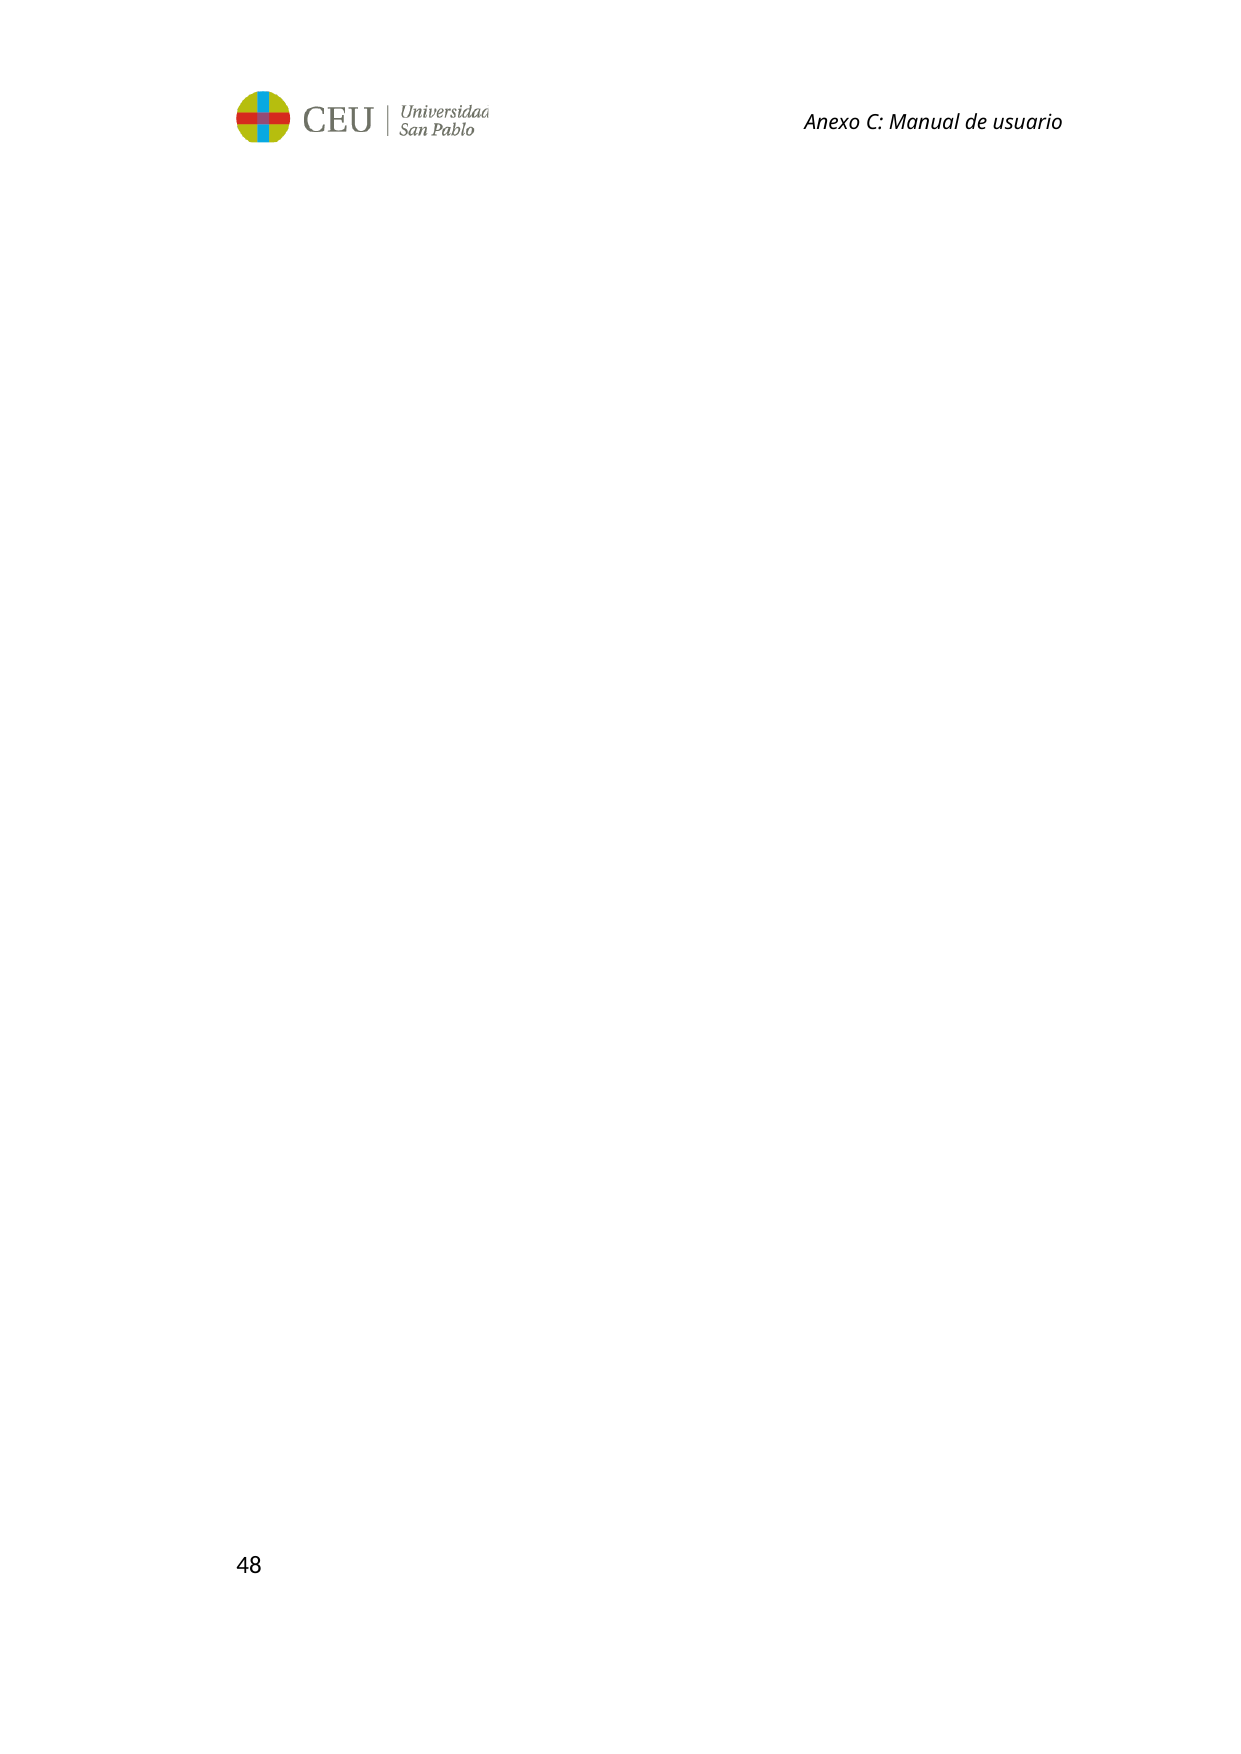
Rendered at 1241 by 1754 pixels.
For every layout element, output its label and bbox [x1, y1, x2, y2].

picture [235, 89, 489, 143]
